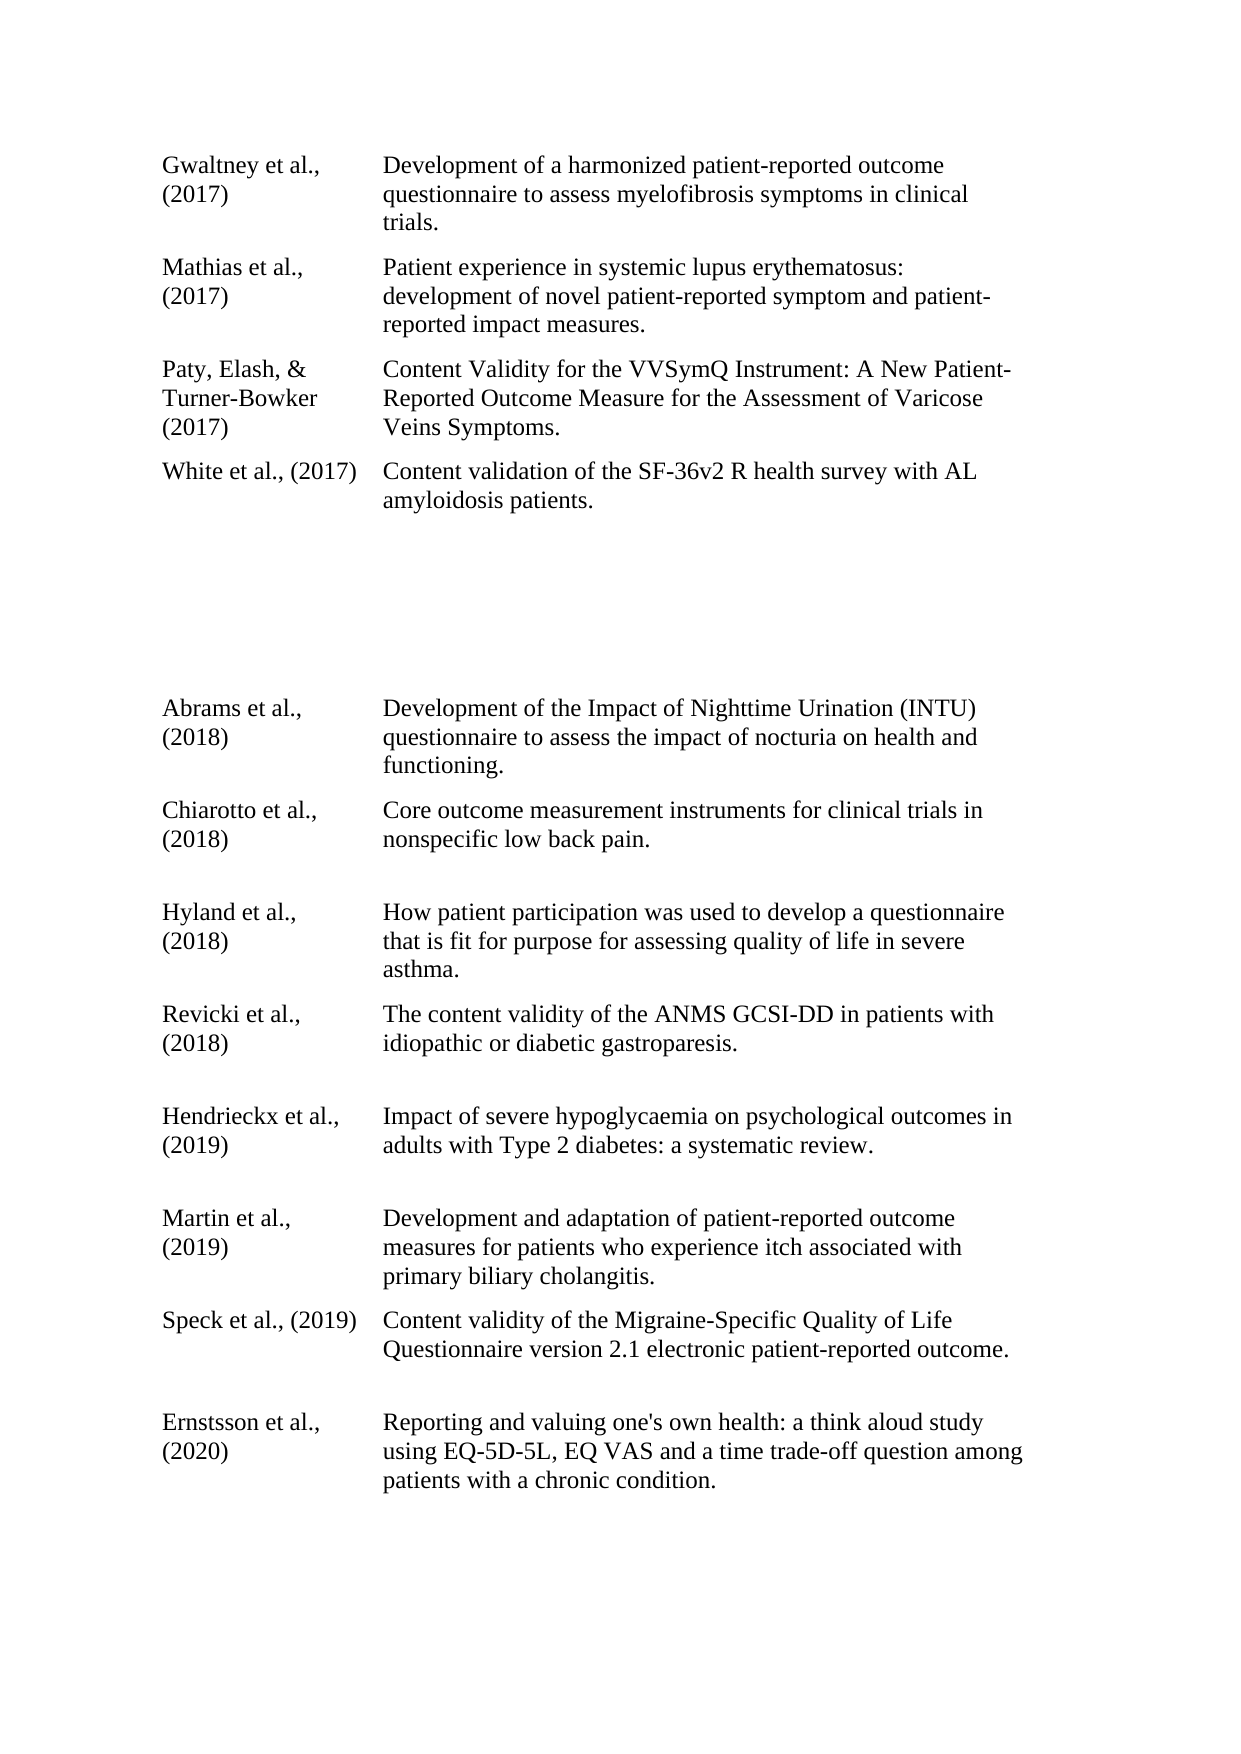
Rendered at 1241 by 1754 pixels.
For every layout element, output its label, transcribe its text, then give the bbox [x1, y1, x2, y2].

table_cell Impact of severe hypoglycaemia on psychological outcomes in adults with Type 2 diabetes: a systematic review. [371, 1101, 1036, 1203]
table_cell Development of a harmonized patient-reported outcome questionnaire to assess myelofibrosis symptoms in clinical trials. [371, 150, 1036, 252]
table_cell Content validity of the Migraine-Specific Quality of Life Questionnaire version 2.1 electronic patient-reported outcome. [371, 1305, 1036, 1407]
table_cell The content validity of the ANMS GCSI-DD in patients with idiopathic or diabetic gastroparesis. [371, 999, 1036, 1101]
table_cell Hyland et al., (2018) [151, 897, 371, 999]
table_cell Development and adaptation of patient-reported outcome measures for patients who experience itch associated with primary biliary cholangitis. [371, 1203, 1036, 1305]
table_cell Abrams et al., (2018) [151, 693, 371, 795]
table_cell Content validation of the SF-36v2 R health survey with AL amyloidosis patients. [371, 456, 1036, 693]
table_cell Martin et al., (2019) [151, 1203, 371, 1305]
table_cell Ernstsson et al., (2020) [151, 1408, 371, 1509]
table_cell Content Validity for the VVSymQ Instrument: A New Patient-Reported Outcome Measure for the Assessment of Varicose Veins Symptoms. [371, 354, 1036, 456]
table_cell Revicki et al., (2018) [151, 999, 371, 1101]
table_cell Development of the Impact of Nighttime Urination (INTU) questionnaire to assess the impact of nocturia on health and functioning. [371, 693, 1036, 795]
table_cell Chiarotto et al., (2018) [151, 795, 371, 897]
table_cell Paty, Elash, & Turner-Bowker (2017) [151, 354, 371, 456]
table_cell Gwaltney et al., (2017) [151, 150, 371, 252]
table_cell Reporting and valuing one's own health: a think aloud study using EQ-5D-5L, EQ VAS and a time trade-off question among patients with a chronic condition. [371, 1408, 1036, 1509]
table_cell Core outcome measurement instruments for clinical trials in nonspecific low back pain. [371, 795, 1036, 897]
table_cell Hendrieckx et al., (2019) [151, 1101, 371, 1203]
table_cell Mathias et al., (2017) [151, 252, 371, 354]
table_cell Patient experience in systemic lupus erythematosus: development of novel patient-reported symptom and patient-reported impact measures. [371, 252, 1036, 354]
table_cell Speck et al., (2019) [151, 1305, 371, 1407]
table_cell How patient participation was used to develop a questionnaire that is fit for purpose for assessing quality of life in severe asthma. [371, 897, 1036, 999]
table_cell White et al., (2017) [151, 456, 371, 693]
